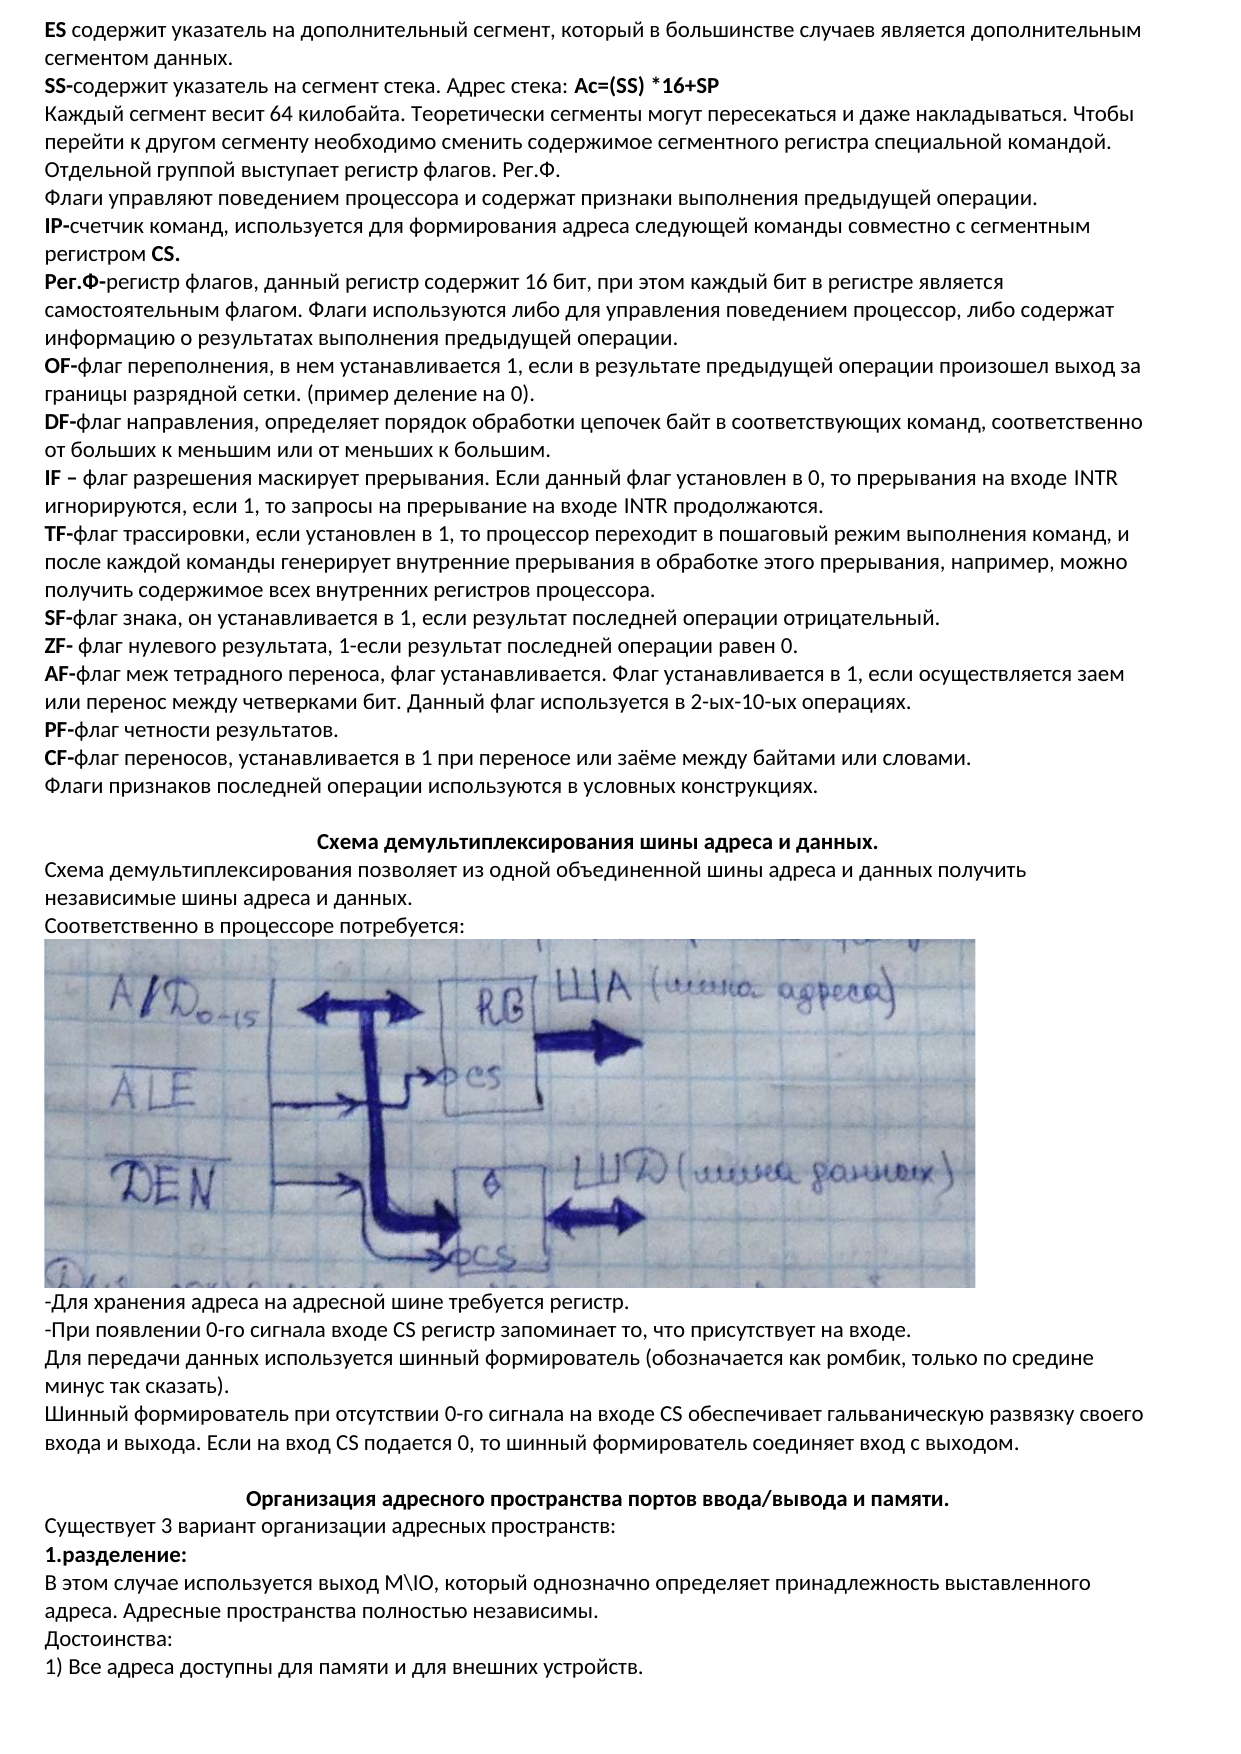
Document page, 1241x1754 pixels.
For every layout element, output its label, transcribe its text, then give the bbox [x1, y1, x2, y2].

text TF-флаг трассировки, если установлен в 1, то процессор переходит в пошаговый режим выполнения команд, и после каждой команды генерирует внутренние прерывания в обработке этого прерывания, например, можно получить содержимое всех внутренних регистров процессора. [44, 519, 1152, 603]
text -При появлении 0-го сигнала входе CS регистр запоминает то, что присутствует на входе. [44, 1316, 1152, 1343]
text Схема демультиплексирования шины адреса и данных. [44, 827, 1152, 855]
text CF-флаг переносов, устанавливается в 1 при переносе или заёме между байтами или словами. [44, 743, 1152, 771]
text В этом случае используется выход M\IO, который однозначно определяет принадлежность выставленного адреса. Адресные пространства полностью независимы. [44, 1568, 1152, 1624]
text Шинный формирователь при отсутствии 0-го сигнала на входе CS обеспечивает гальваническую развязку своего входа и выхода. Если на вход CS подается 0, то шинный формирователь соединяет вход с выходом. [44, 1399, 1152, 1456]
text PF-флаг четности результатов. [44, 715, 1152, 743]
text IF – флаг разрешения маскирует прерывания. Если данный флаг установлен в 0, то прерывания на входе INTR игнорируются, если 1, то запросы на прерывание на входе INTR продолжаются. [44, 463, 1152, 519]
text Рег.Ф-регистр флагов, данный регистр содержит 16 бит, при этом каждый бит в регистре является самостоятельным флагом. Флаги используются либо для управления поведением процессор, либо содержат информацию о результатах выполнения предыдущей операции. [44, 267, 1152, 351]
text Для передачи данных используется шинный формирователь (обозначается как ромбик, только по средине минус так сказать). [44, 1343, 1152, 1399]
text -Для хранения адреса на адресной шине требуется регистр. [44, 1287, 1152, 1316]
text ES содержит указатель на дополнительный сегмент, который в большинстве случаев является дополнительным сегментом данных. [44, 15, 1152, 71]
text DF-флаг направления, определяет порядок обработки цепочек байт в соответствующих команд, соответственно от больших к меньшим или от меньших к большим. [44, 407, 1152, 463]
text SS-содержит указатель на сегмент стека. Адрес стека: Ас=(SS) *16+SP [44, 71, 1152, 99]
text Флаги управляют поведением процессора и содержат признаки выполнения предыдущей операции. [44, 183, 1152, 211]
text 1.разделение: [44, 1540, 1152, 1568]
text Схема демультиплексирования позволяет из одной объединенной шины адреса и данных получить независимые шины адреса и данных. [44, 855, 1152, 911]
text Каждый сегмент весит 64 килобайта. Теоретически сегменты могут пересекаться и даже накладываться. Чтобы перейти к другом сегменту необходимо сменить содержимое сегментного регистра специальной командой. [44, 99, 1152, 155]
text IP-счетчик команд, используется для формирования адреса следующей команды совместно с сегментным регистром CS. [44, 211, 1152, 267]
text 1) Все адреса доступны для памяти и для внешних устройств. [44, 1652, 1152, 1680]
text Организация адресного пространства портов ввода/вывода и памяти. [44, 1484, 1152, 1512]
text SF-флаг знака, он устанавливается в 1, если результат последней операции отрицательный. [44, 603, 1152, 631]
text OF-флаг переполнения, в нем устанавливается 1, если в результате предыдущей операции произошел выход за границы разрядной сетки. (пример деление на 0). [44, 351, 1152, 407]
text Отдельной группой выступает регистр флагов. Рег.Ф. [44, 155, 1152, 183]
text AF-флаг меж тетрадного переноса, флаг устанавливается. Флаг устанавливается в 1, если осуществляется заем или перенос между четверками бит. Данный флаг используется в 2-ых-10-ых операциях. [44, 659, 1152, 715]
text ZF- флаг нулевого результата, 1-если результат последней операции равен 0. [44, 631, 1152, 659]
text Существует 3 вариант организации адресных пространств: [44, 1512, 1152, 1540]
text Соответственно в процессоре потребуется: [44, 911, 1152, 939]
text Достоинства: [44, 1624, 1152, 1652]
text Флаги признаков последней операции используются в условных конструкциях. [44, 771, 1152, 799]
